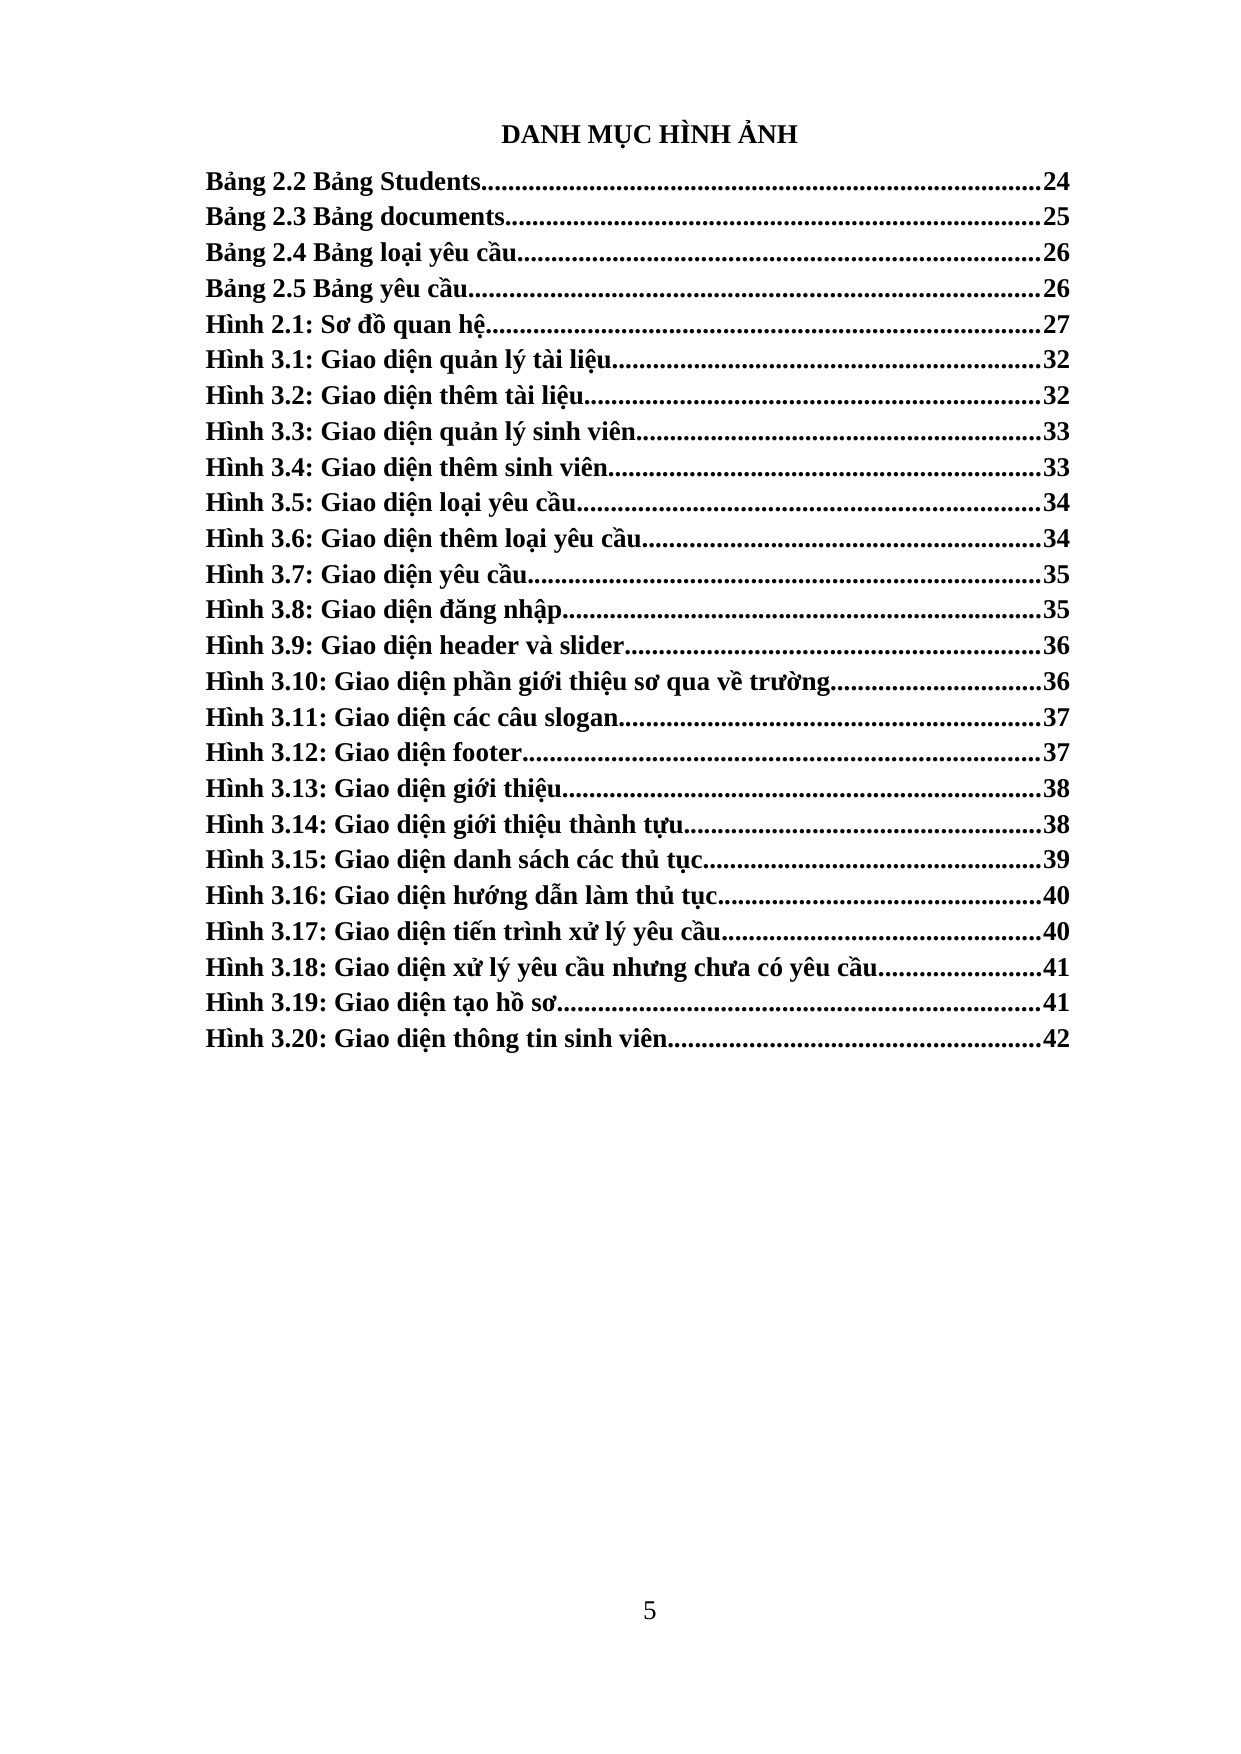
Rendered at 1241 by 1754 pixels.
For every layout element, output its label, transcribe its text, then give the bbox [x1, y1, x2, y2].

text Hình 3.17: Giao diện tiến trình xử lý yêu cầu 40 [177, 915, 1122, 946]
text Hình 3.20: Giao diện thông tin sinh viên 42 [177, 1022, 1122, 1053]
text Hình 3.7: Giao diện yêu cầu 35 [177, 558, 1122, 589]
text Hình 3.18: Giao diện xử lý yêu cầu nhưng chưa có yêu cầu 41 [177, 951, 1122, 982]
text Bảng 2.4 Bảng loại yêu cầu 26 [177, 236, 1122, 267]
text Hình 3.13: Giao diện giới thiệu 38 [177, 772, 1122, 803]
text Hình 3.16: Giao diện hướng dẫn làm thủ tục 40 [177, 879, 1122, 911]
text Hình 3.11: Giao diện các câu slogan 37 [177, 701, 1122, 732]
text Hình 2.1: Sơ đồ quan hệ 27 [177, 308, 1122, 339]
text Hình 3.19: Giao diện tạo hồ sơ 41 [177, 987, 1122, 1018]
text Hình 3.6: Giao diện thêm loại yêu cầu 34 [177, 522, 1122, 553]
text Hình 3.8: Giao diện đăng nhập 35 [177, 593, 1122, 625]
text Bảng 2.2 Bảng Students 24 [177, 165, 1122, 196]
text Hình 3.1: Giao diện quản lý tài liệu 32 [177, 343, 1122, 374]
text DANH MỤC HÌNH ẢNH [177, 118, 1122, 149]
text Bảng 2.3 Bảng documents 25 [177, 201, 1122, 232]
text Hình 3.10: Giao diện phần giới thiệu sơ qua về trường 36 [177, 665, 1122, 696]
text Hình 3.12: Giao diện footer 37 [177, 736, 1122, 768]
text Hình 3.3: Giao diện quản lý sinh viên 33 [177, 415, 1122, 446]
text Bảng 2.5 Bảng yêu cầu 26 [177, 272, 1122, 303]
text Hình 3.2: Giao diện thêm tài liệu 32 [177, 379, 1122, 410]
text Hình 3.9: Giao diện header và slider 36 [177, 629, 1122, 660]
text Hình 3.5: Giao diện loại yêu cầu 34 [177, 486, 1122, 517]
text Hình 3.15: Giao diện danh sách các thủ tục 39 [177, 844, 1122, 875]
text Hình 3.4: Giao diện thêm sinh viên 33 [177, 451, 1122, 482]
text Hình 3.14: Giao diện giới thiệu thành tựu 38 [177, 808, 1122, 839]
